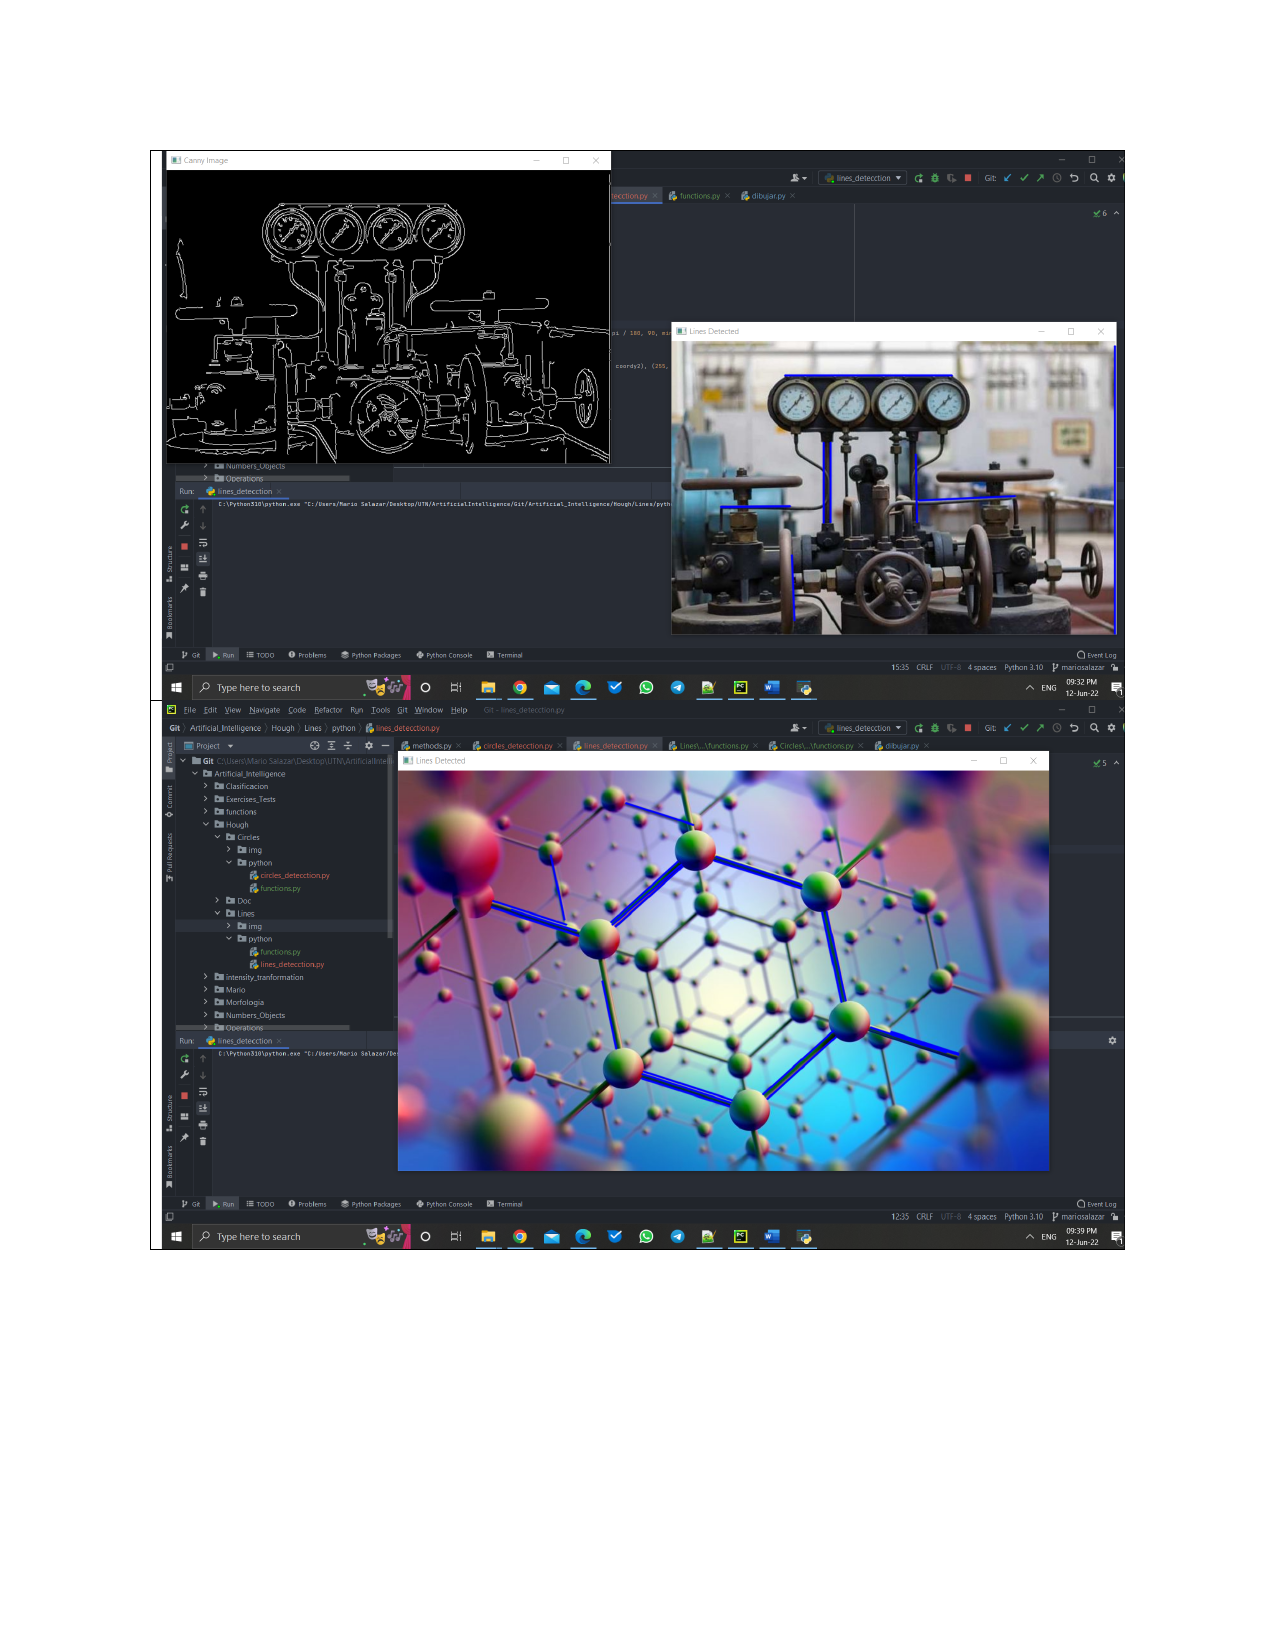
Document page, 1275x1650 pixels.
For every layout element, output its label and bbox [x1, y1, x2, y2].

table_cell [151, 701, 161, 1249]
picture [161, 151, 1125, 1249]
table_cell [151, 151, 161, 699]
